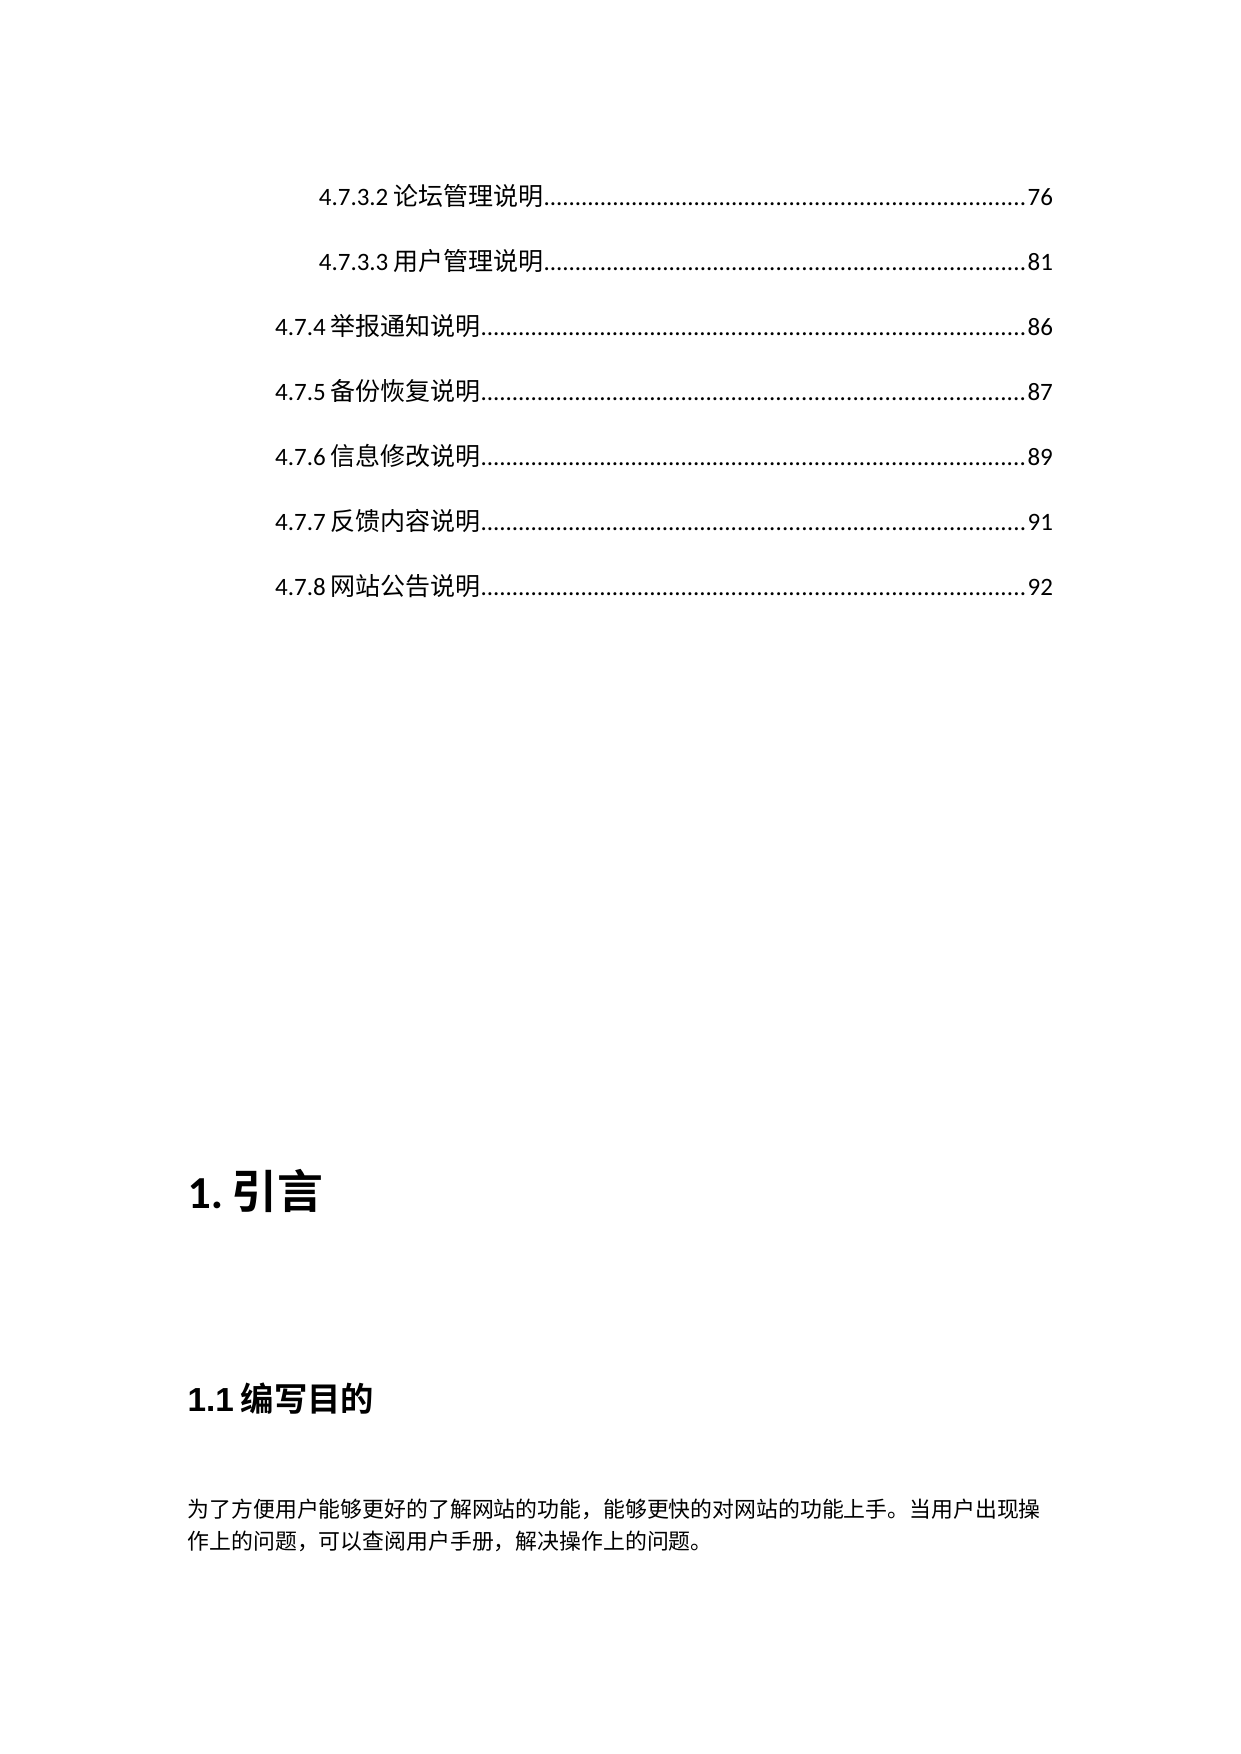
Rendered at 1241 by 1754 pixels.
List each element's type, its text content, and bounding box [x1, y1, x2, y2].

text 4.7.3.3用户管理说明 81 [319, 227, 1053, 292]
text 4.7.7反馈内容说明 91 [275, 487, 1053, 552]
text 4.7.6信息修改说明 89 [275, 422, 1053, 487]
subtitle 1.1编写目的 [187, 1364, 1053, 1429]
text 为了方便用户能够更好的了解网站的功能，能够更快的对网站的功能上手。当用户出现操作上的问题，可以查阅用户手册，解决操作上的问题。 [187, 1491, 1053, 1556]
text 4.7.8网站公告说明 92 [275, 552, 1053, 617]
text 4.7.5备份恢复说明 87 [275, 357, 1053, 422]
text 4.7.3.2论坛管理说明 76 [319, 162, 1053, 227]
subtitle 引言 [187, 1140, 1053, 1237]
text 4.7.4举报通知说明 86 [275, 292, 1053, 357]
